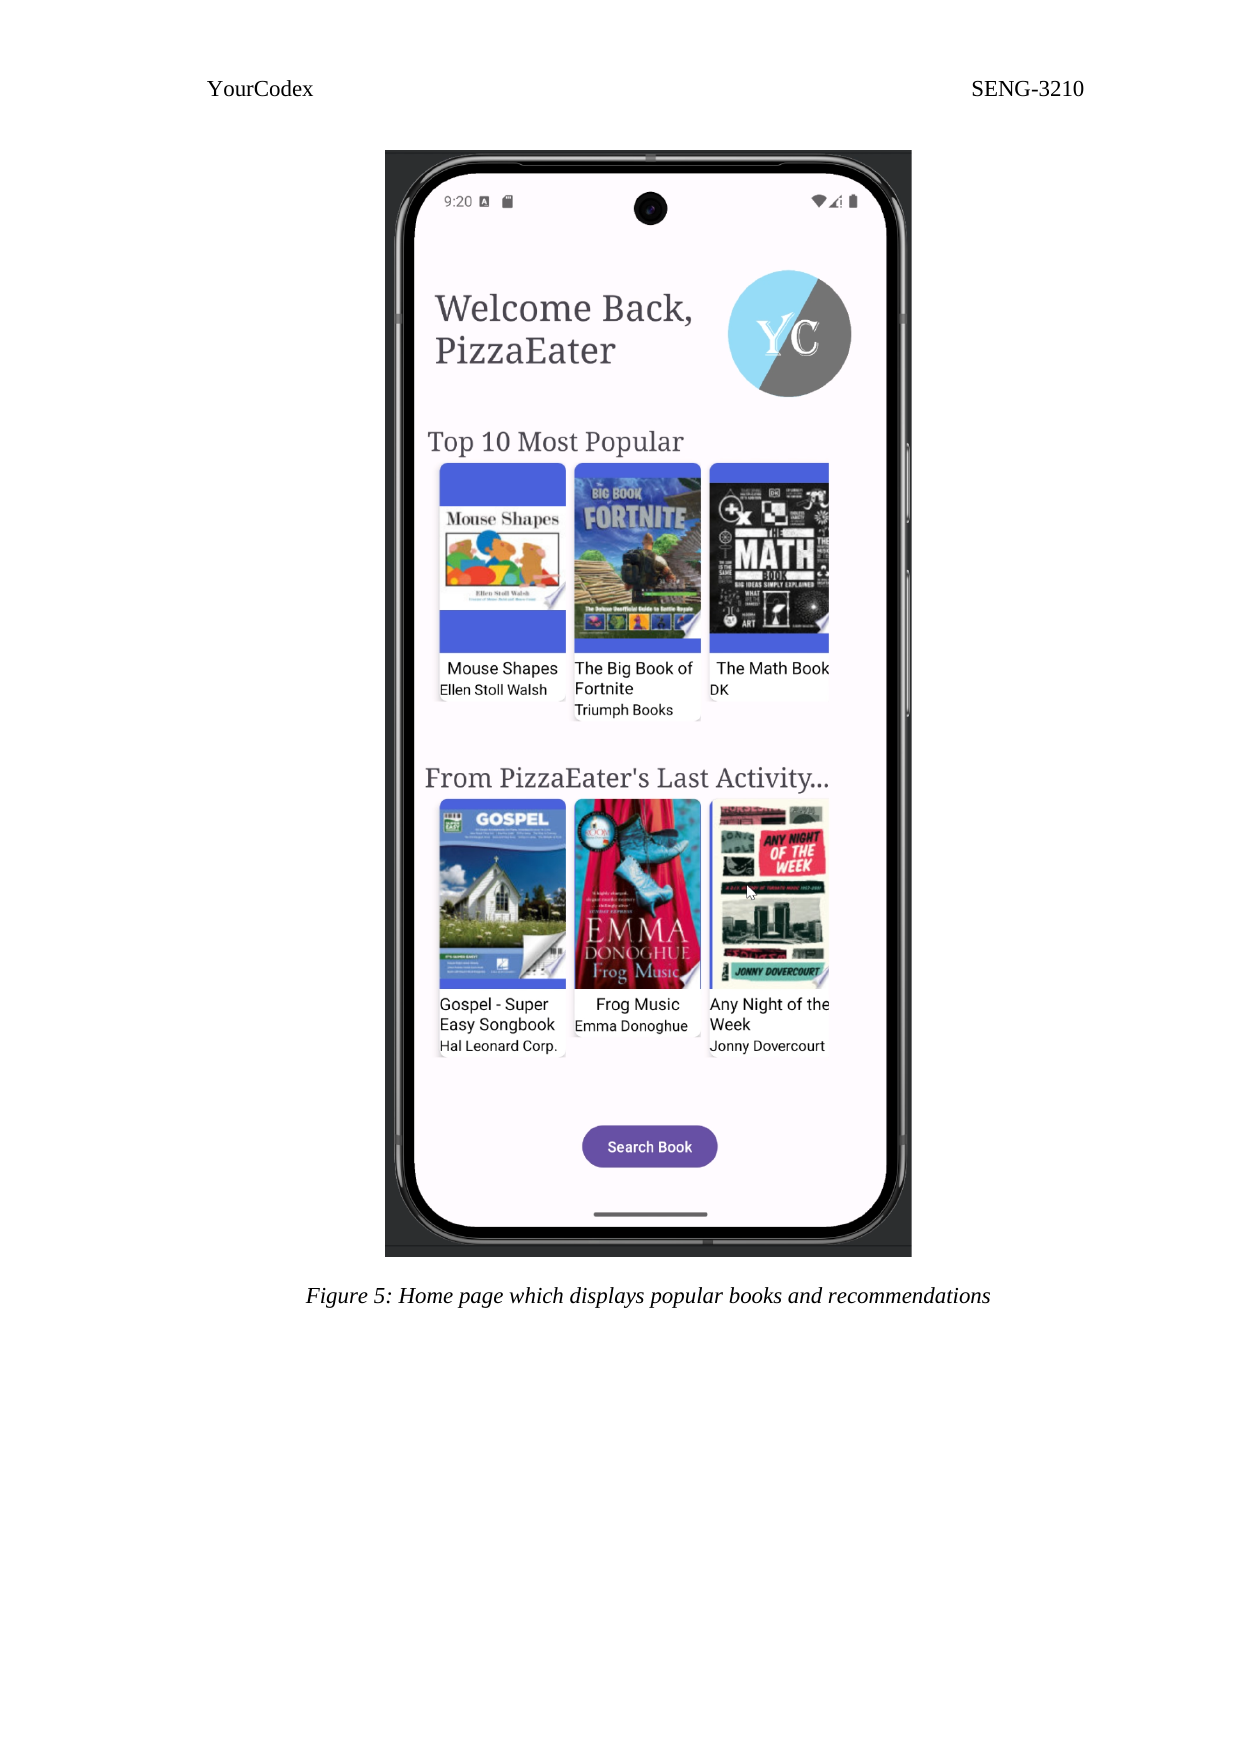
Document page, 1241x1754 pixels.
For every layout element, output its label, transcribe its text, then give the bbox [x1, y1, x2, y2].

text Figure 5: Home page which displays popular books and recommendations [207, 1282, 1090, 1308]
picture [385, 150, 912, 1257]
